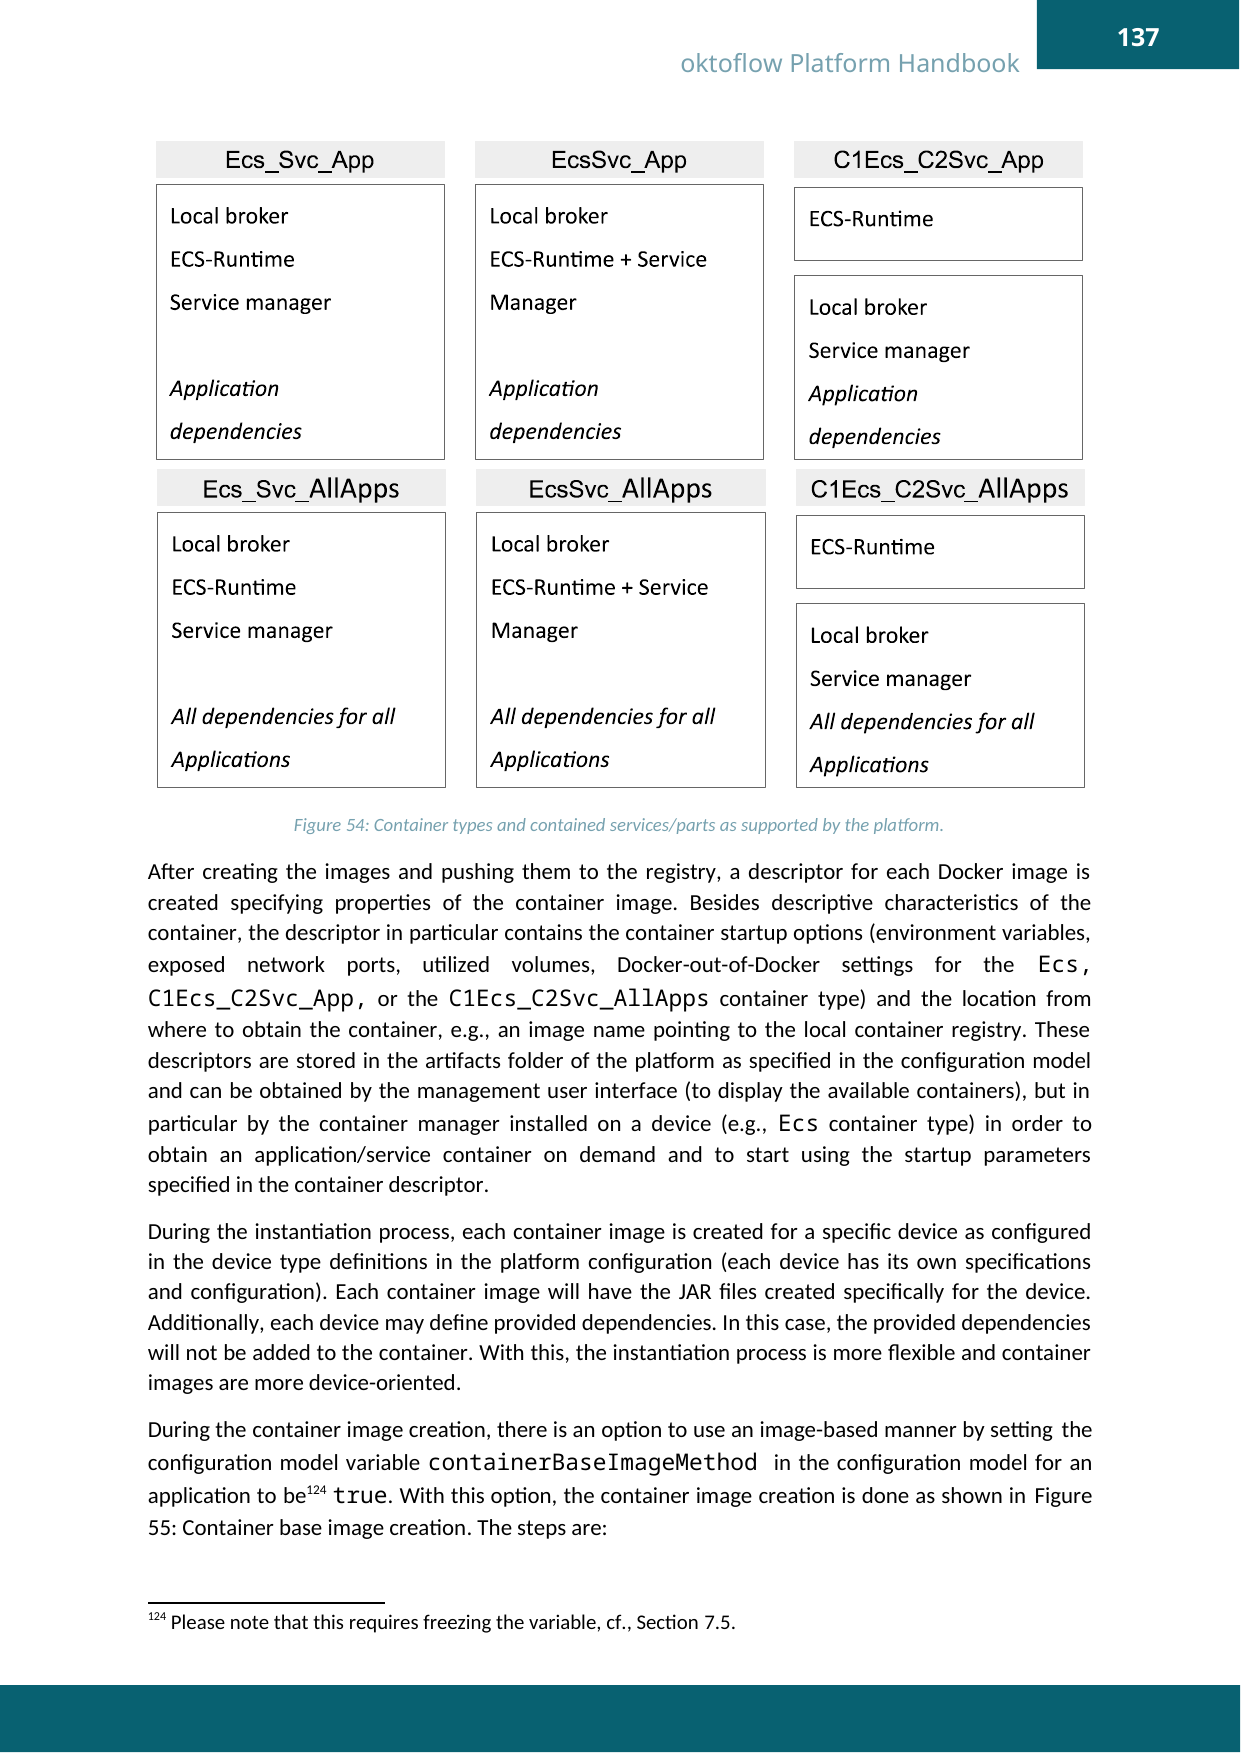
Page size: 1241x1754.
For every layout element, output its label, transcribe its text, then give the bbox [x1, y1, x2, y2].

text Figure 54: Container types and contained services/parts as supported by the platform. [148, 814, 1093, 837]
text During the instantiation process, each container image is created for a specific device as configured in the device type definitions in the platform configuration (each device has its own specifications and configuration). Each container image will have the JAR files created specifically for the device. Additionally, each device may define provided dependencies. In this case, the provided dependencies will not be added to the container. With this, the instantiation process is more flexible and container images are more device-oriented. [148, 1217, 1093, 1396]
text After creating the images and pushing them to the registry, a descriptor for each Docker image is created specifying properties of the container image. Besides descriptive characteristics of the container, the descriptor in particular contains the container startup options (environment variables, exposed network ports, utilized volumes, Docker-out-of-Docker settings for the Ecs, C1Ecs_C2Svc_App, or the C1Ecs_C2Svc_AllApps container type) and the location from where to obtain the container, e.g., an image name pointing to the local container registry. These descriptors are stored in the artifacts folder of the platform as specified in the configuration model and can be obtained by the management user interface (to display the available containers), but in particular by the container manager installed on a device (e.g., Ecs container type) in order to obtain an application/service container on demand and to start using the startup parameters specified in the container descriptor. [148, 857, 1093, 1198]
text During the container image creation, there is an option to use an image-based manner by setting the configuration model variable containerBaseImageMethod in the configuration model for an application to be true. With this option, the container image creation is done as shown in Figure 55: Container base image creation. The steps are: [148, 1415, 1093, 1541]
